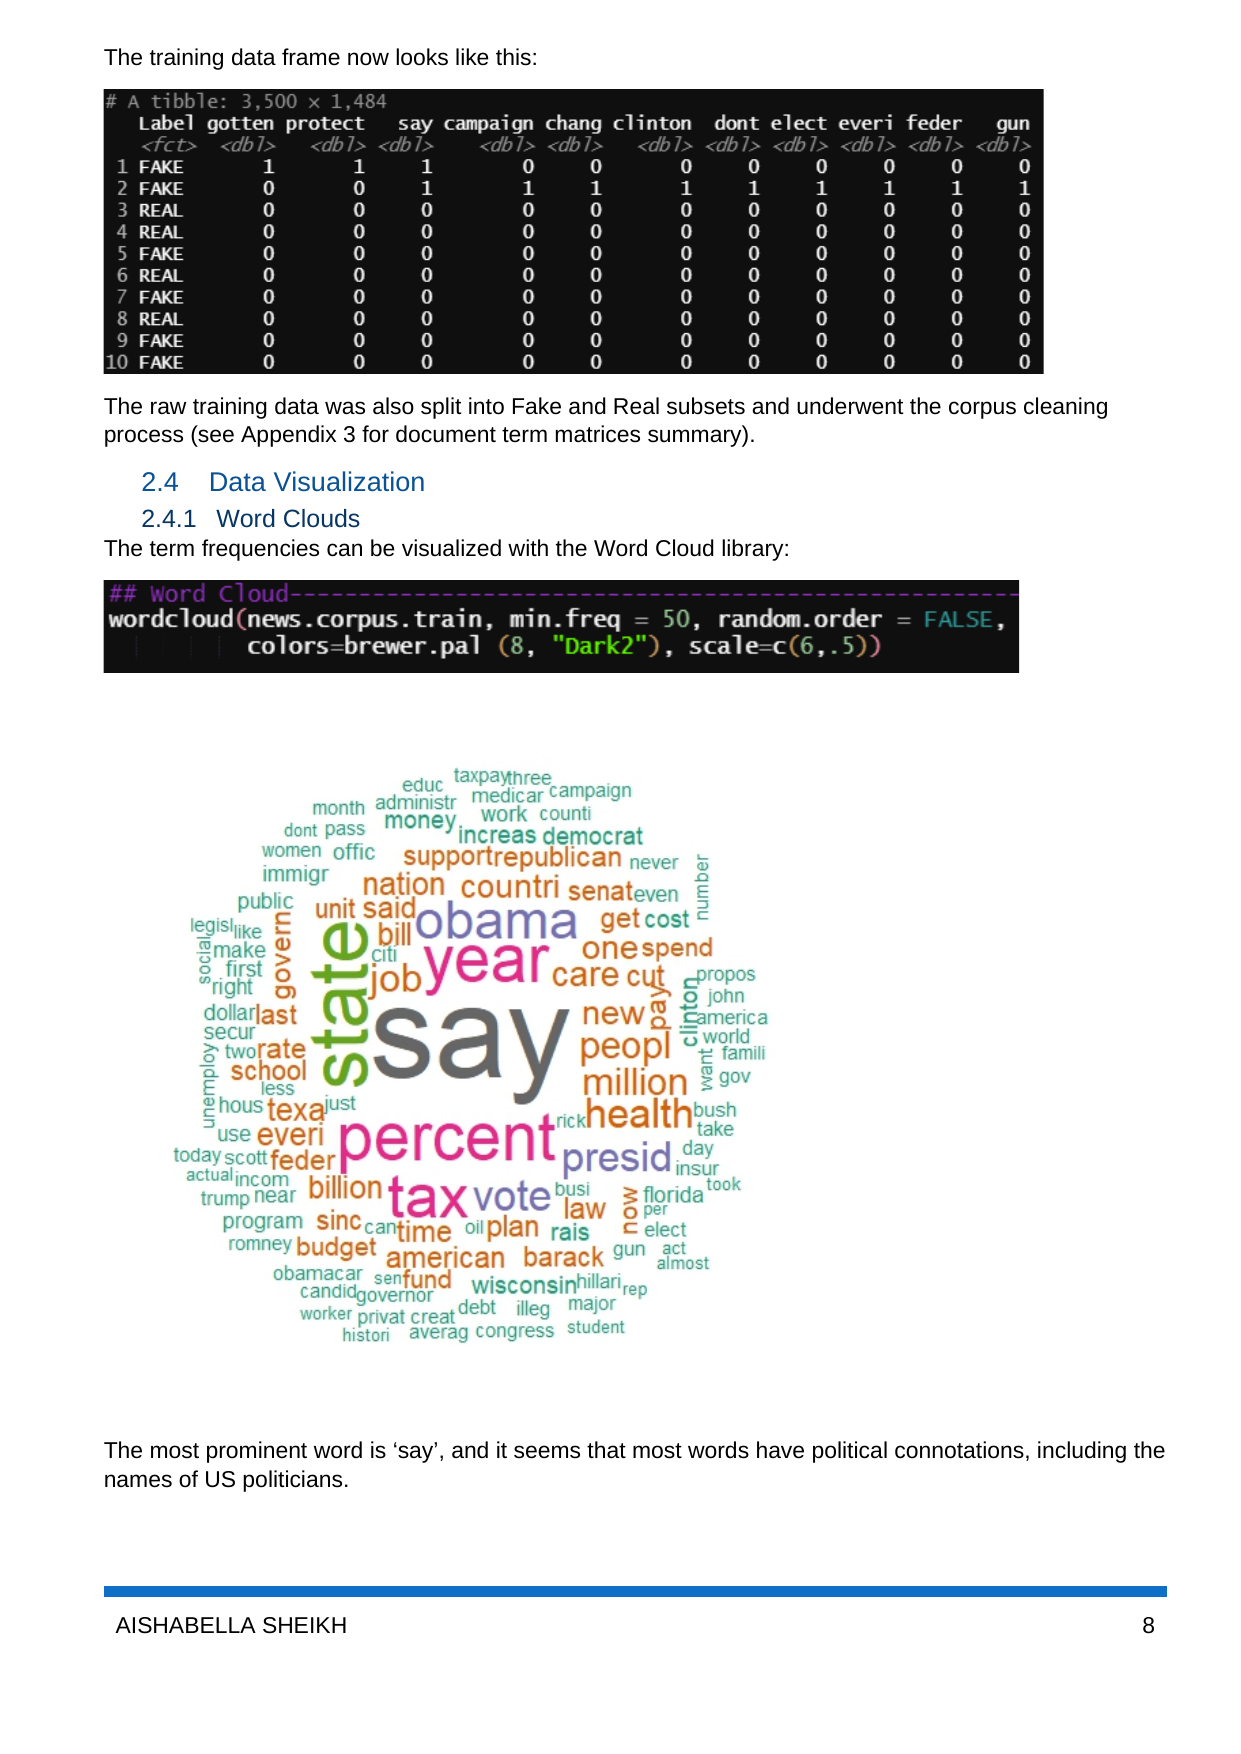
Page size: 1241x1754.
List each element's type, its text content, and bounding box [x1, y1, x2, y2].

subtitle Word Clouds [141, 504, 1167, 533]
picture [103, 89, 1044, 374]
picture [103, 580, 1020, 673]
text The training data frame now looks like this: [103, 44, 1167, 71]
picture [103, 691, 867, 1419]
subtitle Data Visualization [141, 466, 1167, 497]
text The raw training data was also split into Fake and Real subsets and underwent the corpus cleaning process (see Appendix 3 for document term matrices summary). [103, 393, 1167, 447]
text The most prominent word is ‘say’, and it seems that most words have political connotations, including the names of US politicians. [103, 1437, 1167, 1492]
text The term frequencies can be visualized with the Word Cloud library: [103, 535, 1167, 562]
